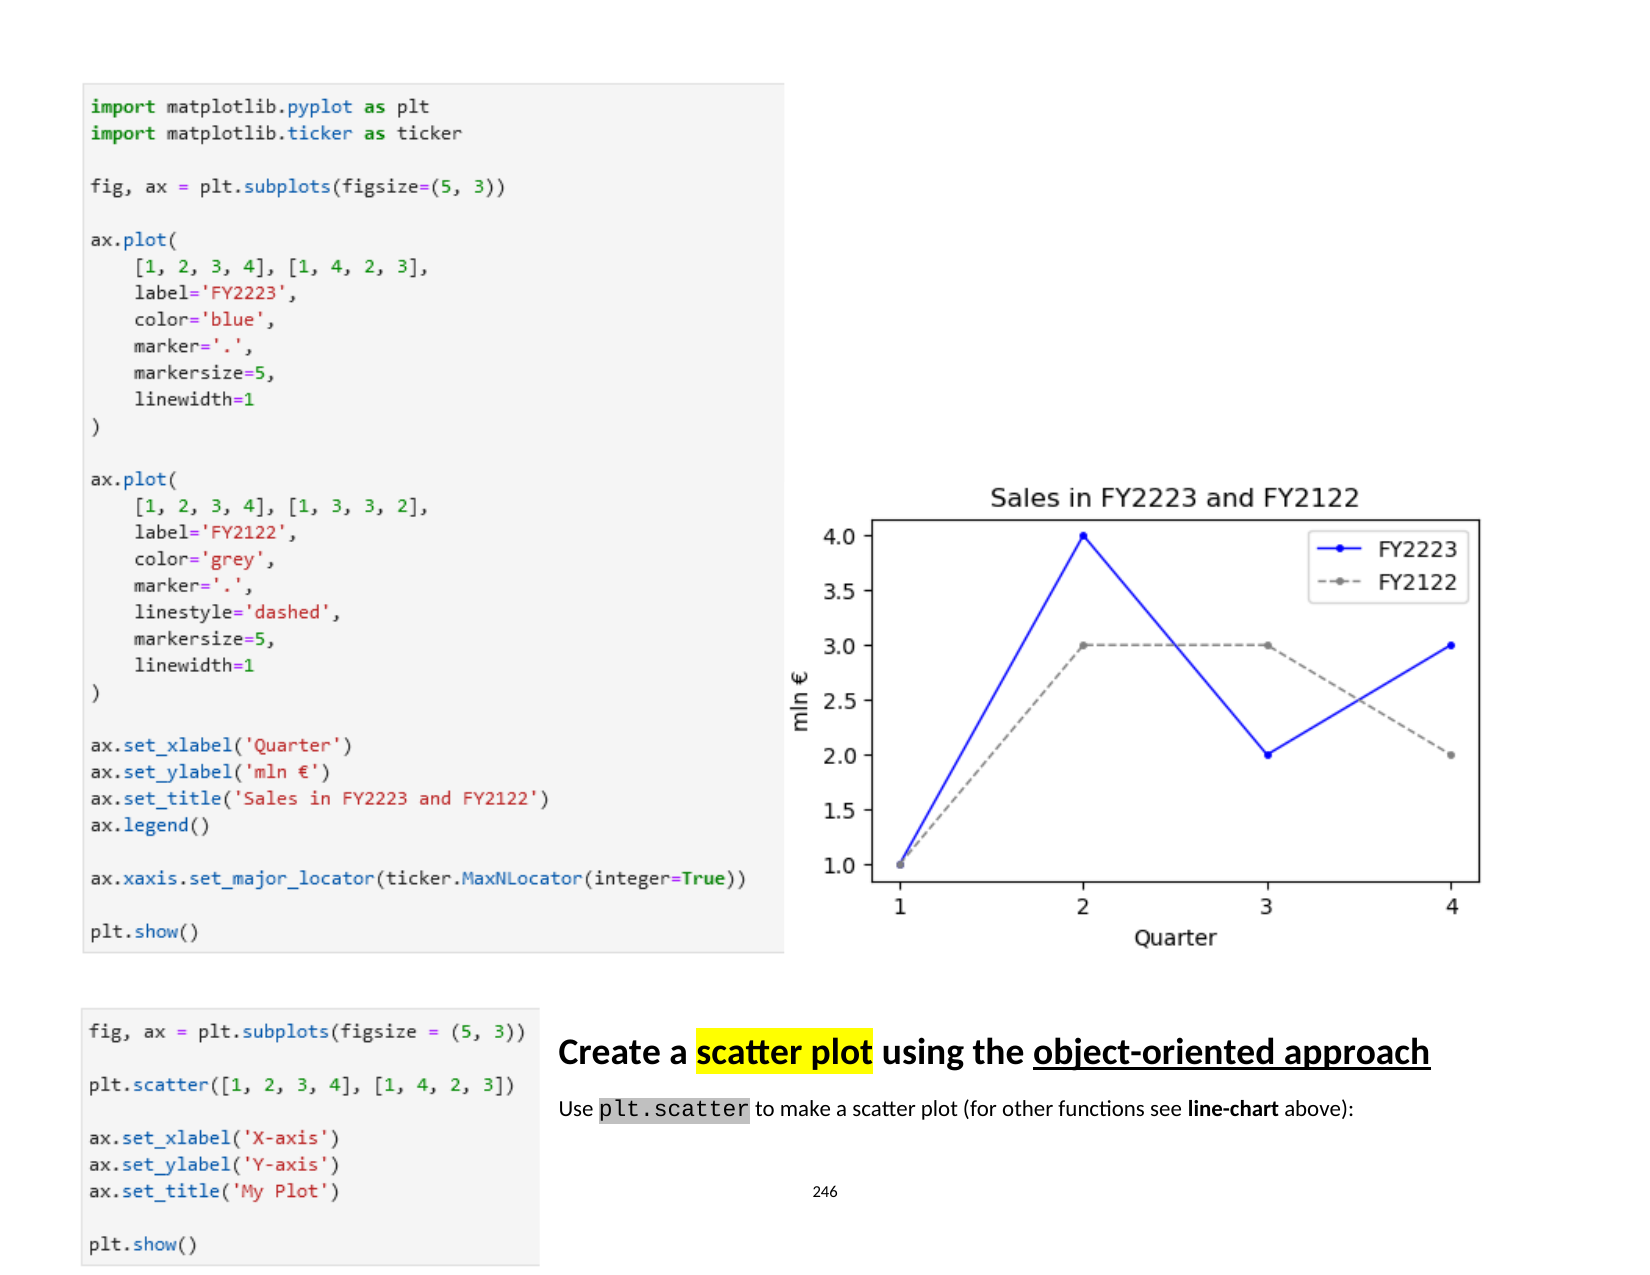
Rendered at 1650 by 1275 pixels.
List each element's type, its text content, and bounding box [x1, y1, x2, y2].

picture [75, 1002, 540, 1275]
text Create a scatter plot using the object-oriented approach [540, 1028, 696, 1074]
text Use plt.scatter to make a scatter plot (for other functions see line-chart above): [540, 1094, 1575, 1124]
text Create a scatter plot using the object-oriented approach [873, 1028, 1575, 1074]
picture [75, 75, 1496, 963]
